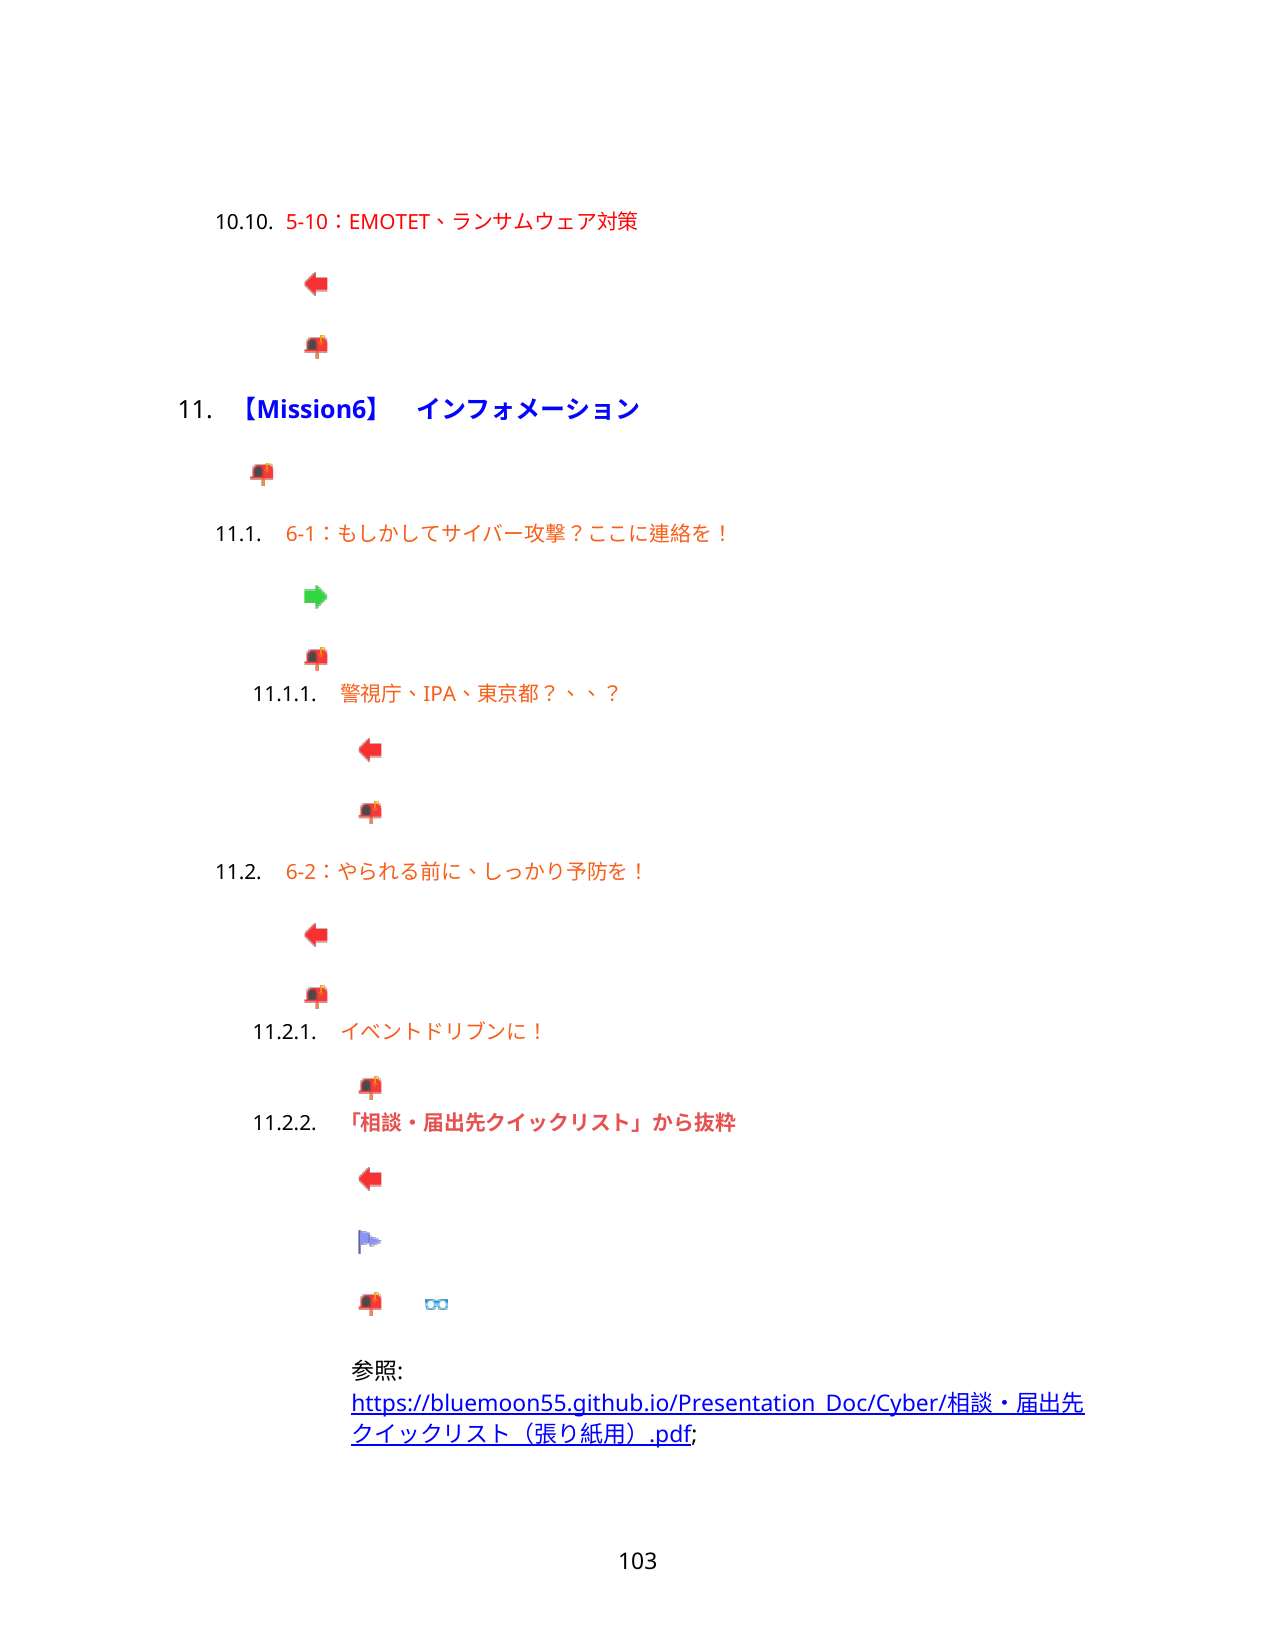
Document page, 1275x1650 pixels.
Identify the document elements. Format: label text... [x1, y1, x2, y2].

picture [358, 801, 382, 824]
picture [304, 585, 328, 609]
picture [425, 1292, 448, 1316]
list 警視庁、IPA、東京都？、、？ [252, 679, 1098, 707]
list 【Mission6】 インフォメーション [177, 391, 1098, 426]
picture [304, 272, 328, 296]
picture [304, 335, 328, 359]
picture [304, 985, 328, 1009]
list 参照: [351, 1355, 1098, 1386]
picture [358, 1292, 382, 1316]
list 5-10：EMOTET、ランサムウェア対策 [215, 207, 1098, 235]
list 6-2：やられる前に、しっかり予防を！ [215, 857, 1098, 886]
picture [358, 1167, 382, 1191]
text https://bluemoon55.github.io/Presentation_Doc/Cyber/相談・届出先クイックリスト（張り紙用）.pdf; [351, 1386, 1098, 1449]
picture [358, 738, 382, 762]
picture [304, 647, 328, 671]
picture [250, 463, 274, 486]
picture [358, 1230, 382, 1254]
list 6-1：もしかしてサイバー攻撃？ここに連絡を！ [215, 519, 1098, 548]
picture [358, 1076, 382, 1100]
list イベントドリブンに！ [252, 1017, 1098, 1046]
list 「相談・届出先クイックリスト」から抜粋 [252, 1108, 1098, 1136]
picture [304, 923, 328, 947]
